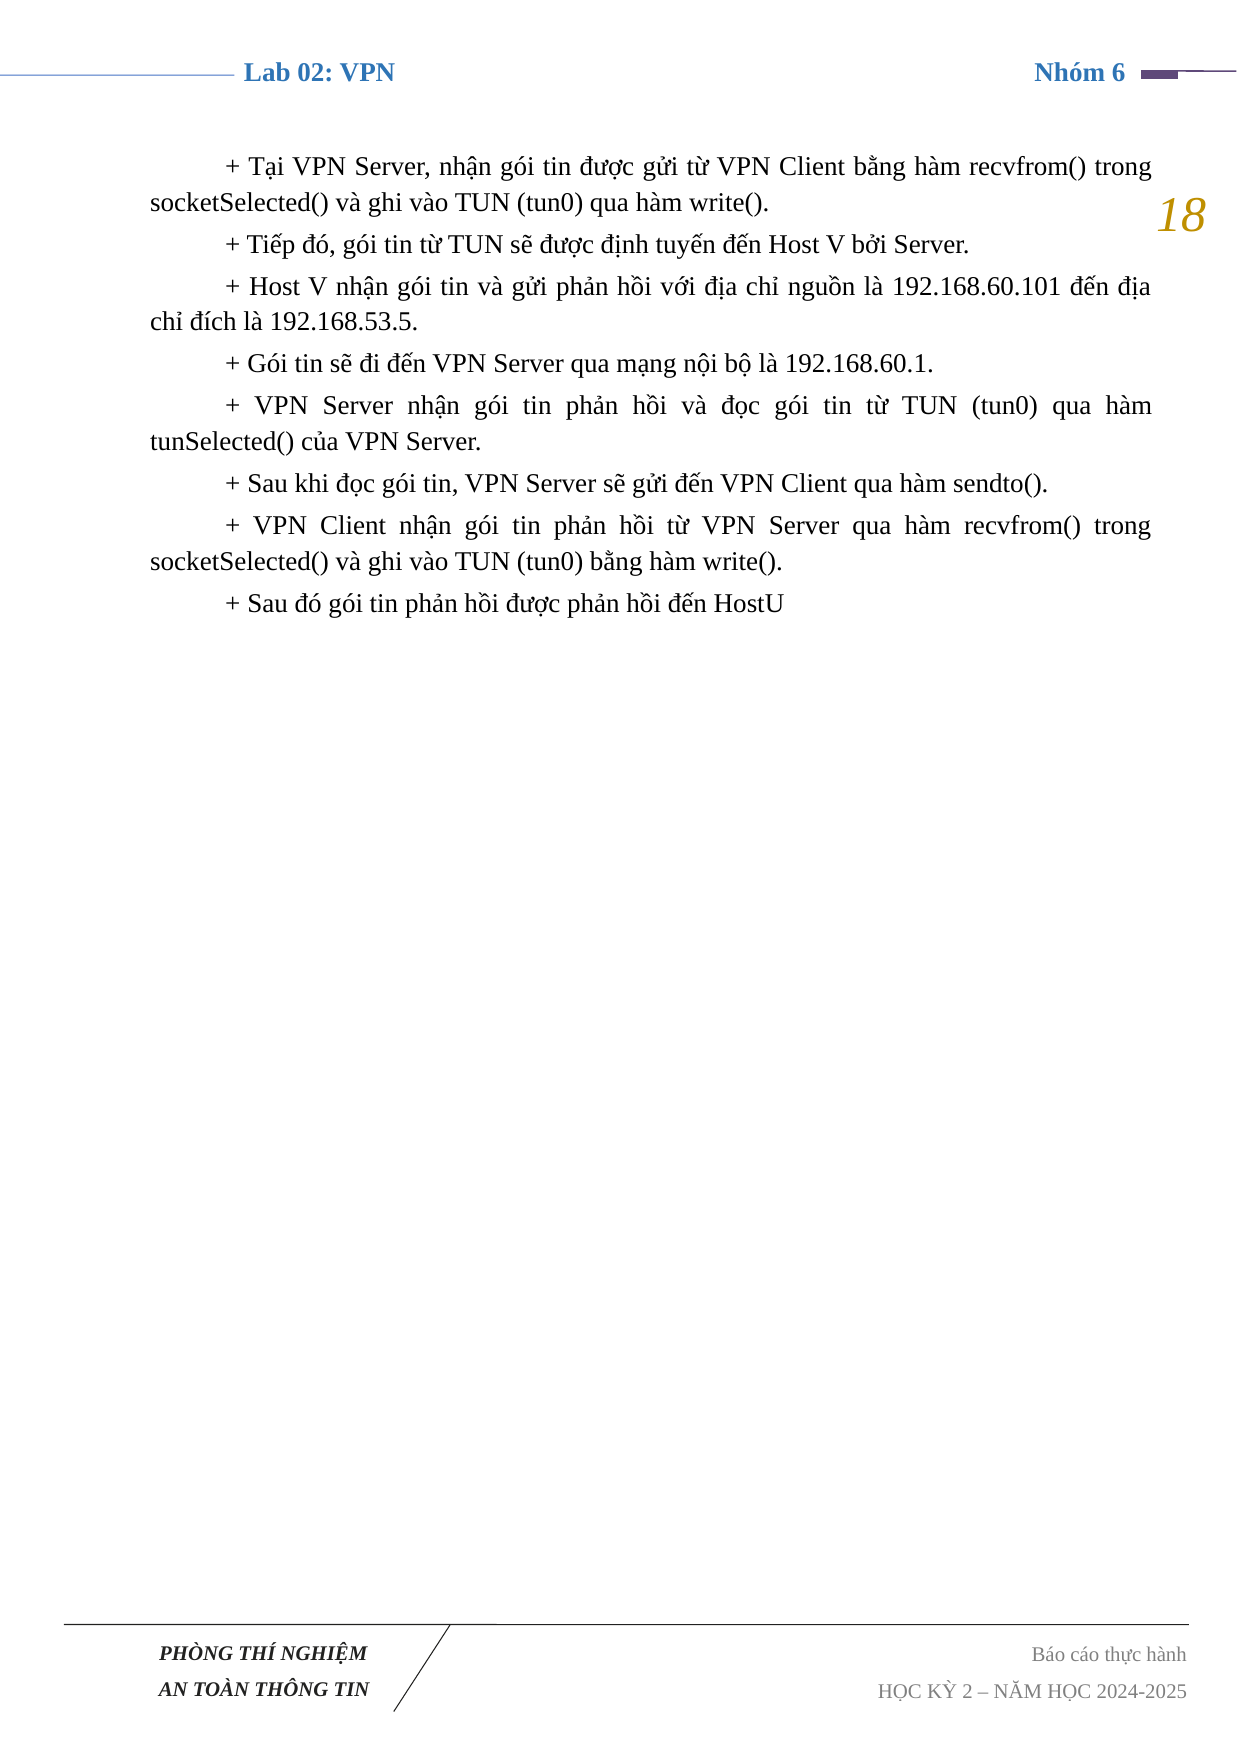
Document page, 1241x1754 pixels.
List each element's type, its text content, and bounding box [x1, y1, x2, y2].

text + Host V nhận gói tin và gửi phản hồi với địa chỉ nguồn là 192.168.60.101 đến địa chỉ đích là 192.168.53.5. [150, 270, 1153, 337]
text + Tiếp đó, gói tin từ TUN sẽ được định tuyến đến Host V bởi Server. [150, 228, 1153, 259]
text + VPN Server nhận gói tin phản hồi và đọc gói tin từ TUN (tun0) qua hàm tunSelected() của VPN Server. [150, 389, 1153, 456]
text + Sau khi đọc gói tin, VPN Server sẽ gửi đến VPN Client qua hàm sendto(). [150, 467, 1153, 498]
text + Sau đó gói tin phản hồi được phản hồi đến HostU [150, 587, 1153, 618]
text + Tại VPN Server, nhận gói tin được gửi từ VPN Client bằng hàm recvfrom() trong socketSelected() và ghi vào TUN (tun0) qua hàm write(). [150, 150, 1153, 217]
text + VPN Client nhận gói tin phản hồi từ VPN Server qua hàm recvfrom() trong socketSelected() và ghi vào TUN (tun0) bằng hàm write(). [150, 509, 1153, 576]
text + Gói tin sẽ đi đến VPN Server qua mạng nội bộ là 192.168.60.1. [150, 347, 1153, 378]
